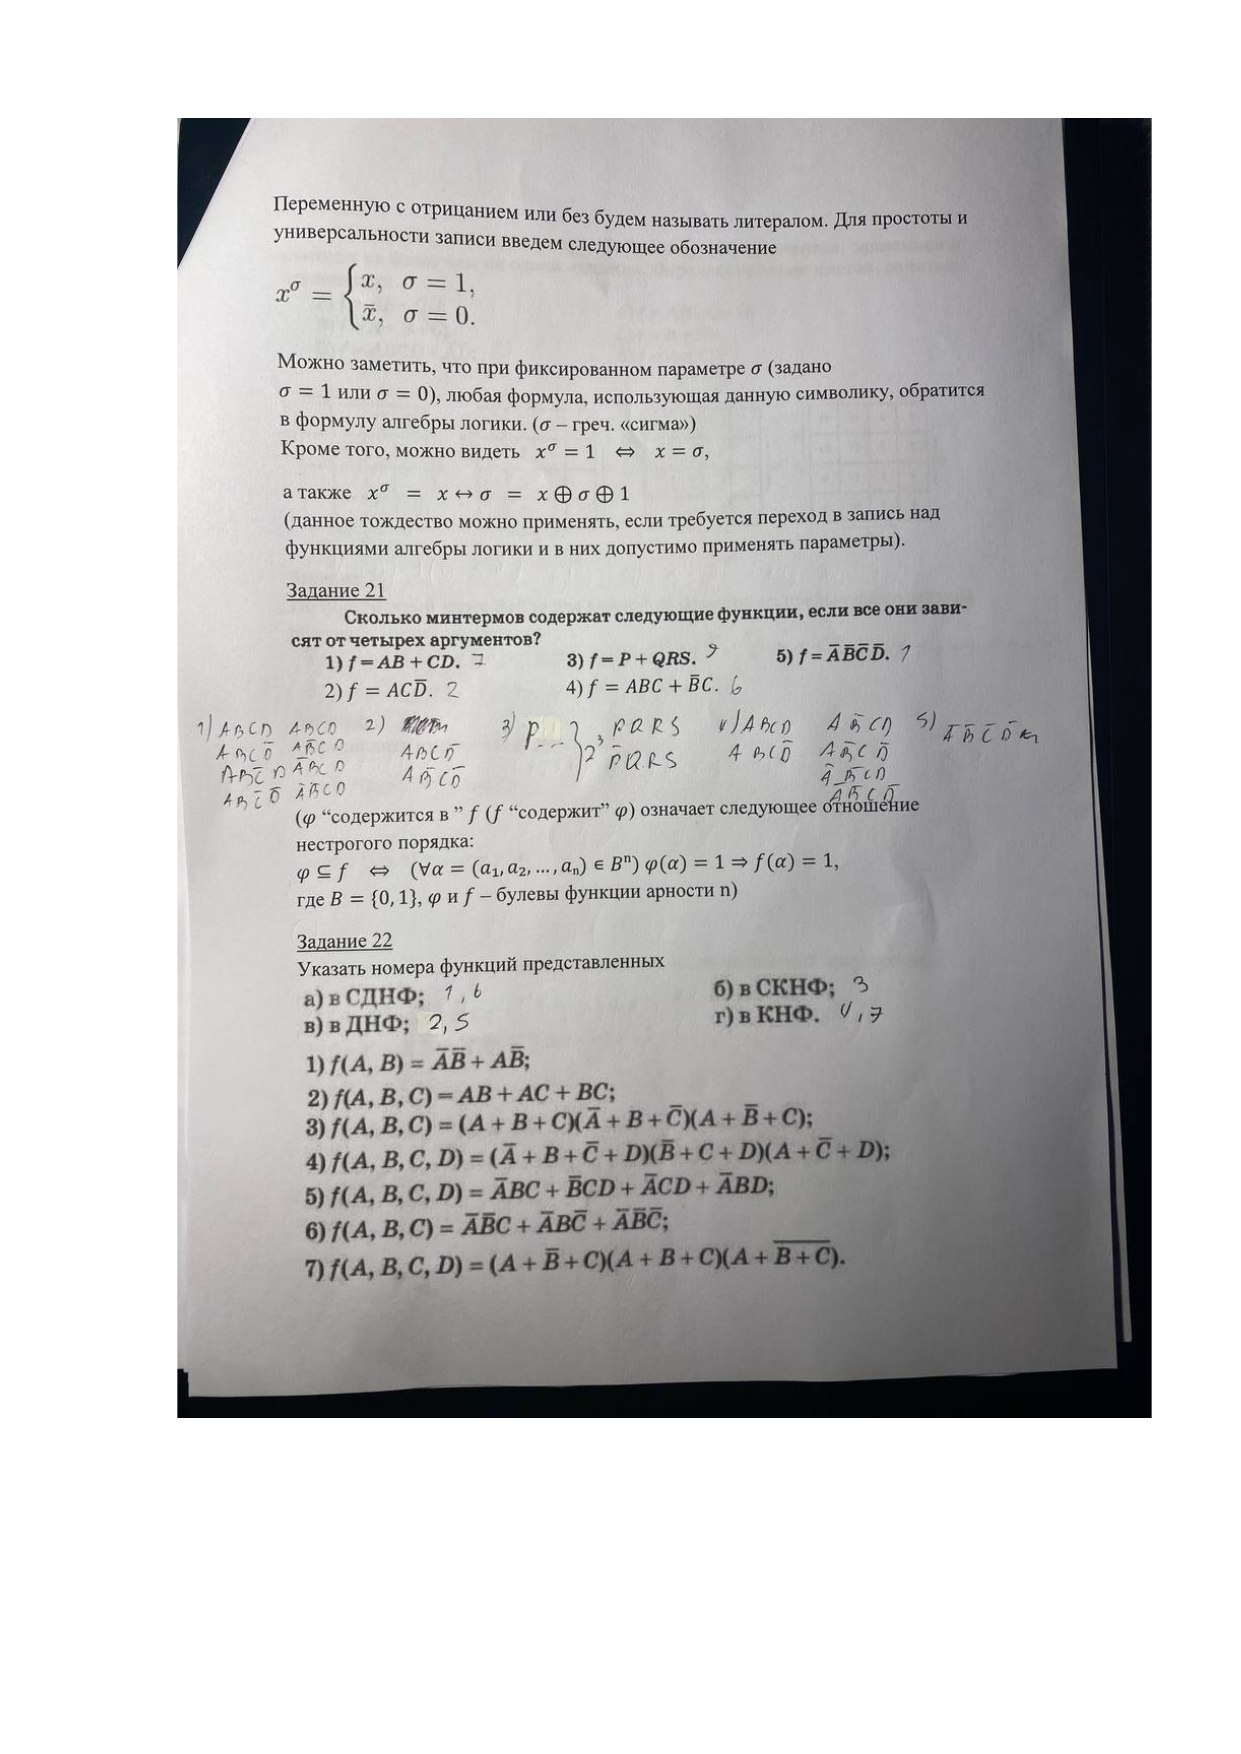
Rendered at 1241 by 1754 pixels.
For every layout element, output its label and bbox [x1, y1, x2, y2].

picture [177, 118, 1152, 1418]
